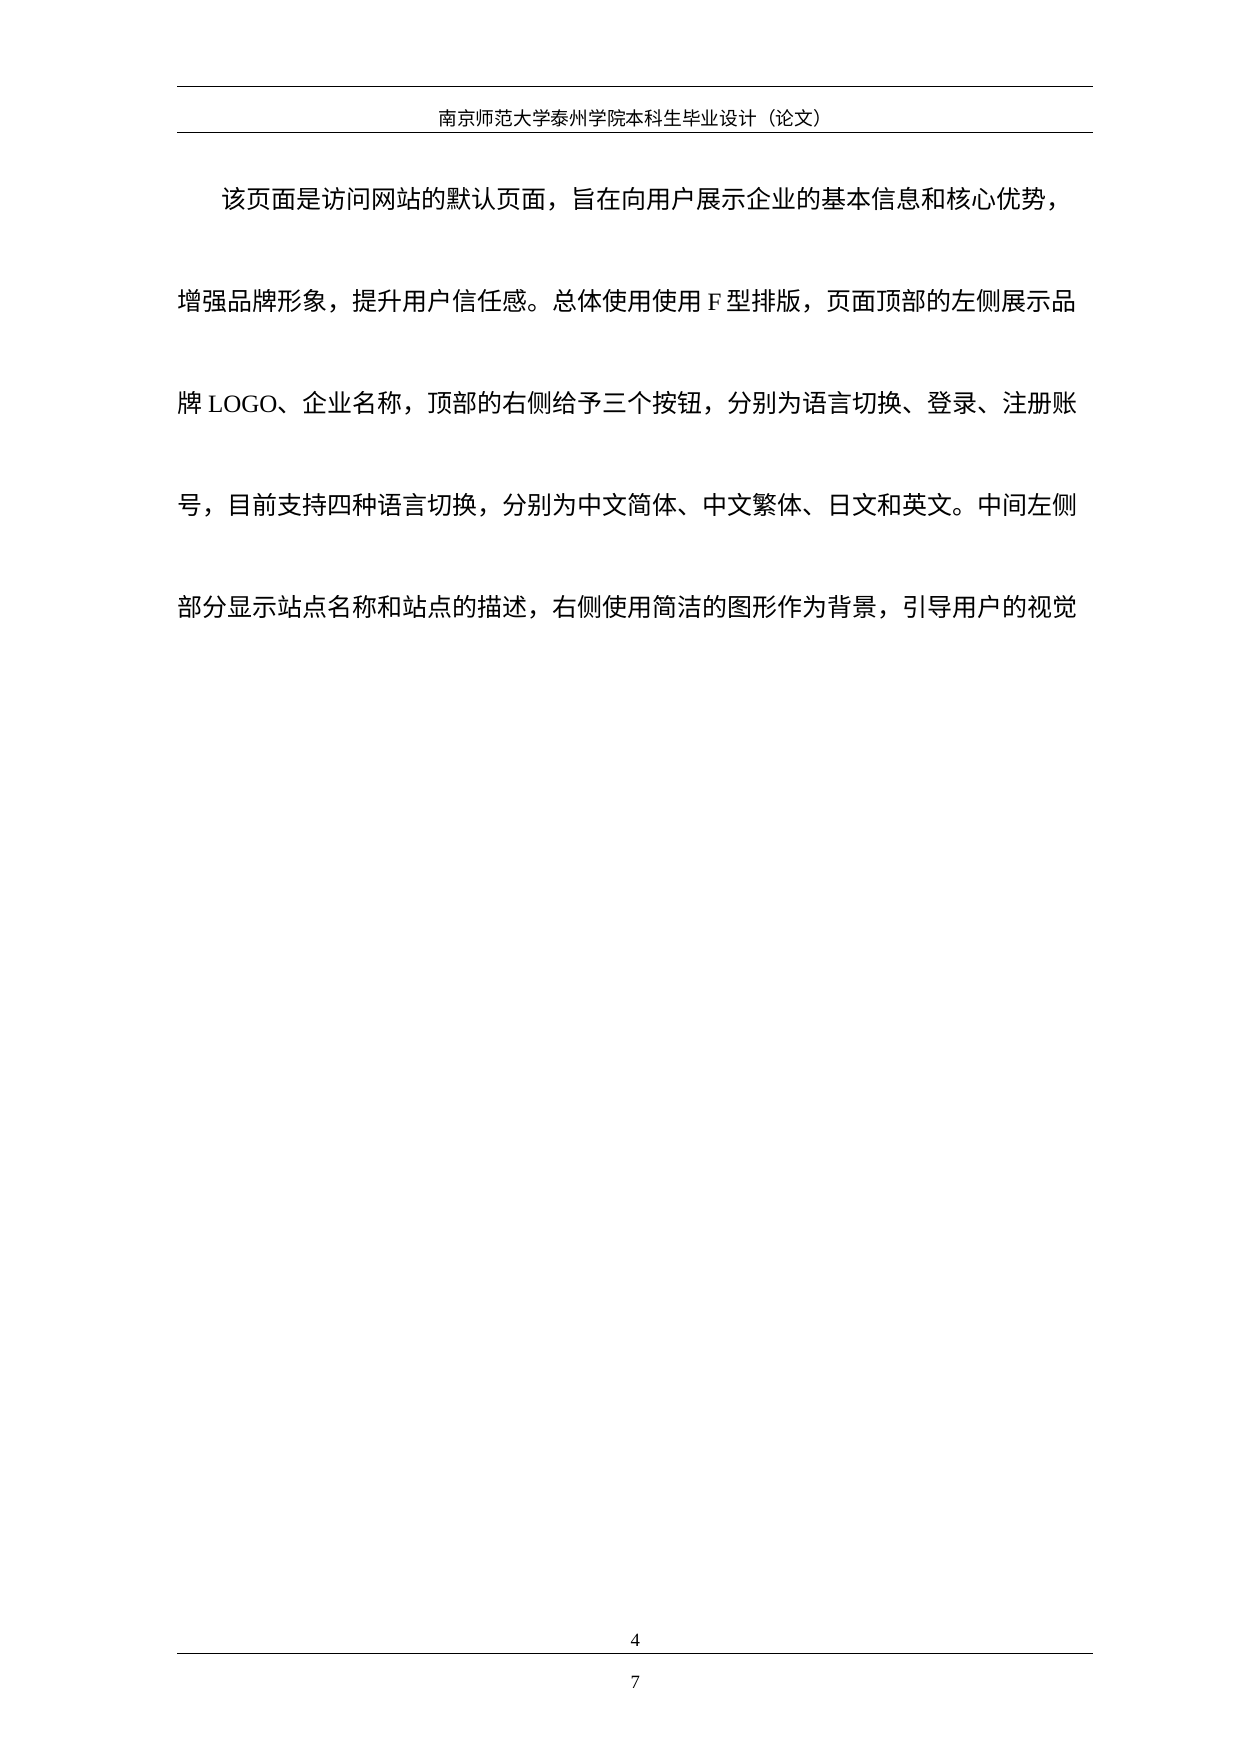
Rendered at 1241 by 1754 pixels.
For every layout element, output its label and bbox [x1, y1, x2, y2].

text [177, 164, 1093, 1556]
